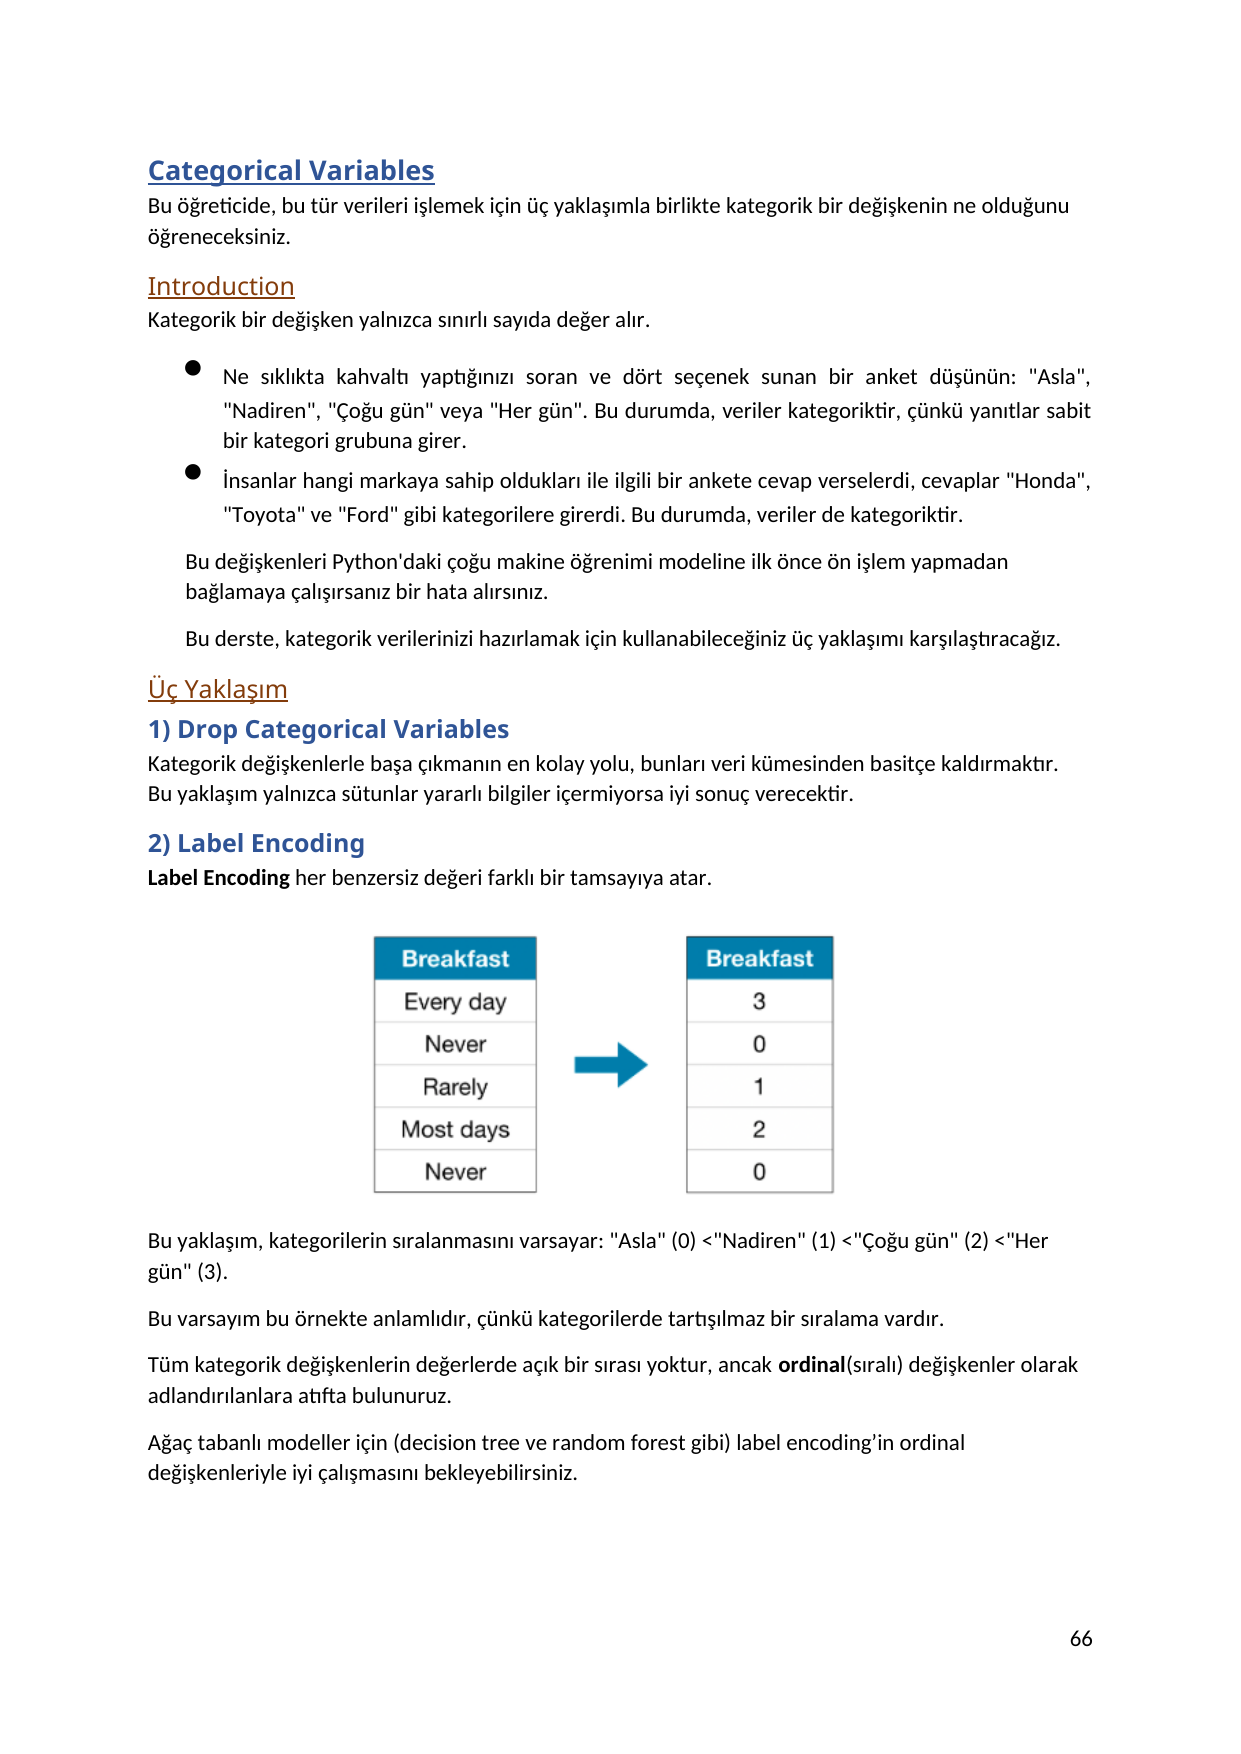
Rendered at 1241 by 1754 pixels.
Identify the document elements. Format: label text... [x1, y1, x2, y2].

text Bu yaklaşım, kategorilerin sıralanmasını varsayar: "Asla" (0) <"Nadiren" (1) <"Çoğu gün" (2) <"Her gün" (3). [148, 1227, 1093, 1285]
text Kategorik değişkenlerle başa çıkmanın en kolay yolu, bunları veri kümesinden basitçe kaldırmaktır. Bu yaklaşım yalnızca sütunlar yararlı bilgiler içermiyorsa iyi sonuç verecektir. [148, 749, 1093, 807]
subtitle Categorical Variables [148, 152, 1093, 189]
text Bu derste, kategorik verilerinizi hazırlamak için kullanabileceğiniz üç yaklaşımı karşılaştıracağız. [185, 624, 1093, 652]
text Bu varsayım bu örnekte anlamlıdır, çünkü kategorilerde tartışılmaz bir sıralama vardır. [148, 1304, 1093, 1332]
text Bu öğreticide, bu tür verileri işlemek için üç yaklaşımla birlikte kategorik bir değişkenin ne olduğunu öğreneceksiniz. [148, 192, 1093, 250]
text Kategorik bir değişken yalnızca sınırlı sayıda değer alır. [148, 305, 1093, 333]
list İnsanlar hangi markaya sahip oldukları ile ilgili bir ankete cevap verselerdi, cevaplar "Honda", "Toyota" ve "Ford" gibi kategorilere girerdi. Bu durumda, veriler de kategoriktir. [185, 457, 1093, 528]
text Ağaç tabanlı modeller için (decision tree ve random forest gibi) label encoding’in ordinal değişkenleriyle iyi çalışmasını bekleyebilirsiniz. [148, 1428, 1093, 1486]
subtitle 1) Drop Categorical Variables [148, 712, 1093, 746]
subtitle Introduction [148, 269, 1093, 303]
text Bu değişkenleri Python'daki çoğu makine öğrenimi modeline ilk önce ön işlem yapmadan bağlamaya çalışırsanız bir hata alırsınız. [185, 547, 1093, 606]
picture [344, 909, 896, 1208]
list Ne sıklıkta kahvaltı yaptığınızı soran ve dört seçenek sunan bir anket düşünün: "Asla", "Nadiren", "Çoğu gün" veya "Her gün". Bu durumda, veriler kategoriktir, çünkü yanıtlar sabit bir kategori grubuna girer. [185, 352, 1093, 454]
subtitle Üç Yaklaşım [148, 671, 1093, 705]
text Tüm kategorik değişkenlerin değerlerde açık bir sırası yoktur, ancak ordinal(sıralı) değişkenler olarak adlandırılanlara atıfta bulunuruz. [148, 1351, 1093, 1409]
text Label Encoding her benzersiz değeri farklı bir tamsayıya atar. [148, 863, 1093, 891]
subtitle 2) Label Encoding [148, 826, 1093, 860]
